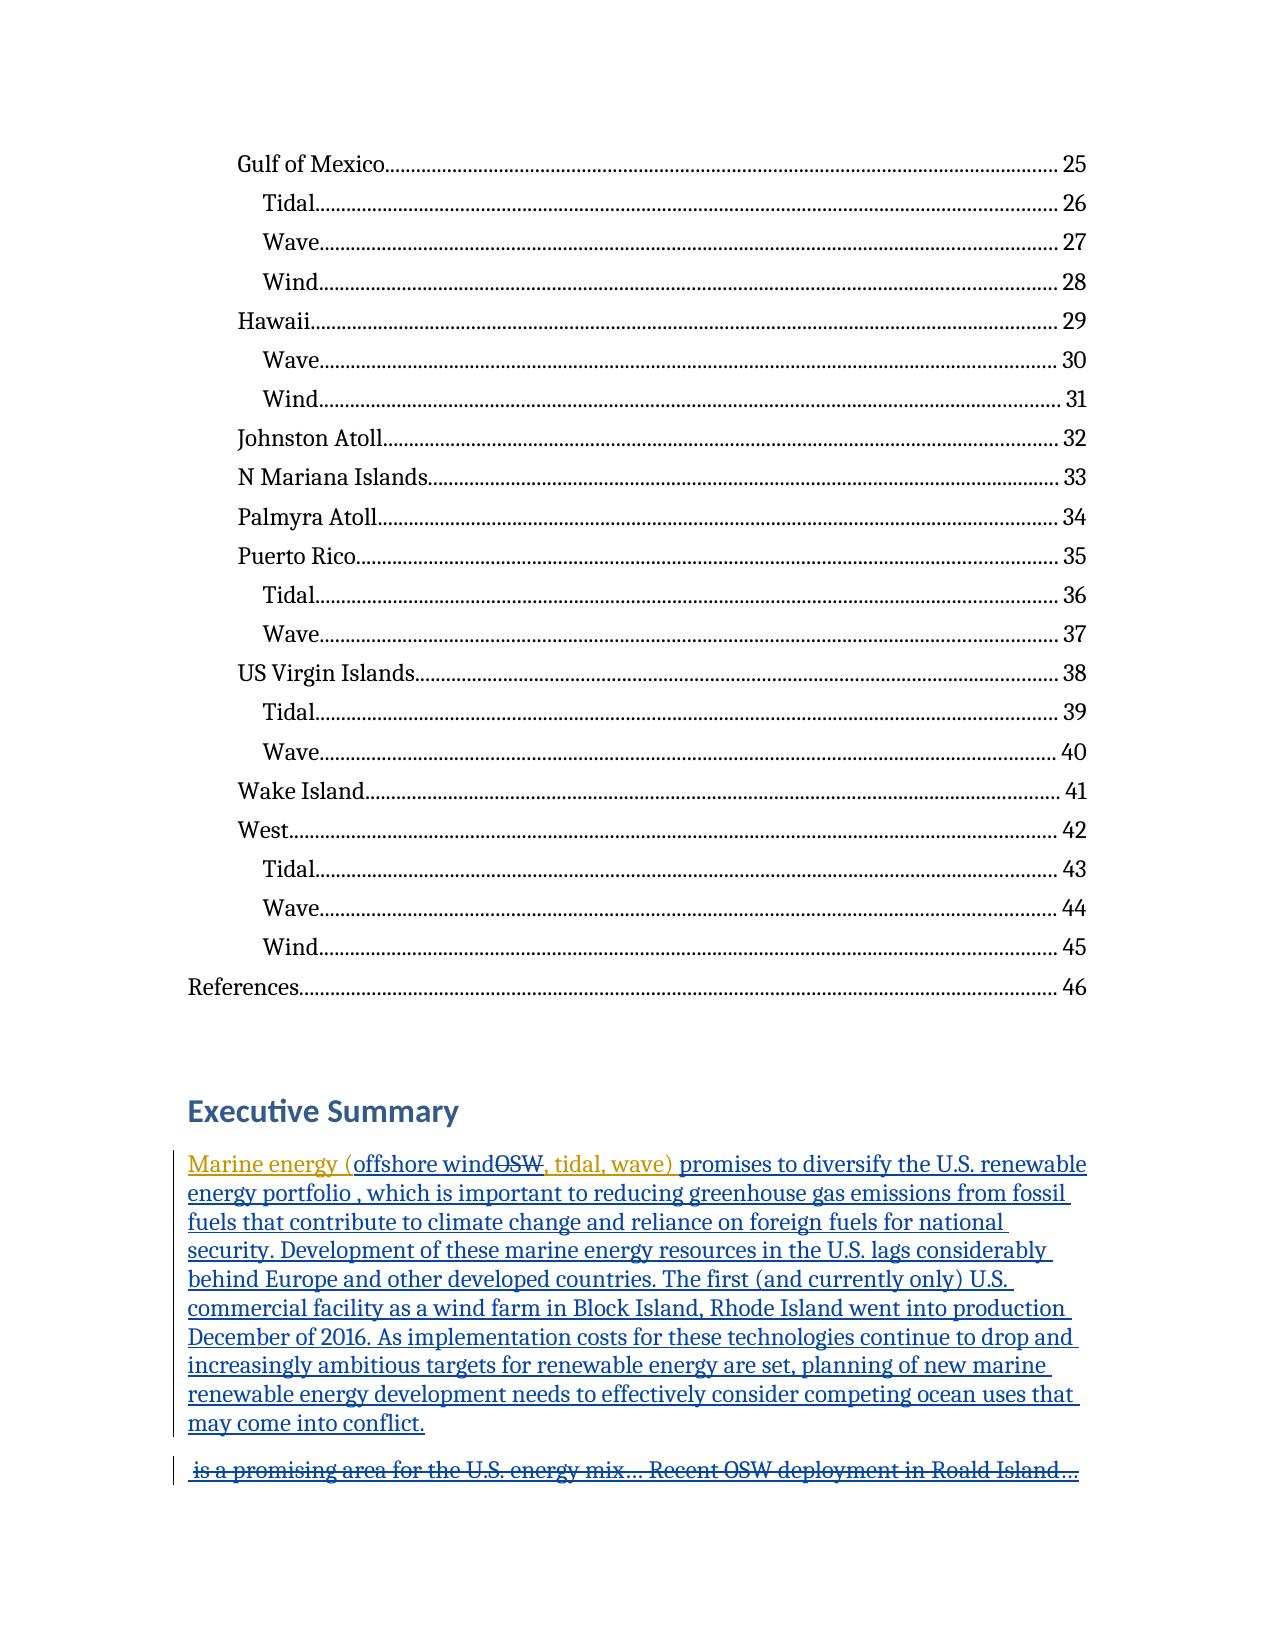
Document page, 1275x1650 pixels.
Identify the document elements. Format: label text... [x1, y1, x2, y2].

subtitle Executive Summary [187, 1090, 1087, 1131]
